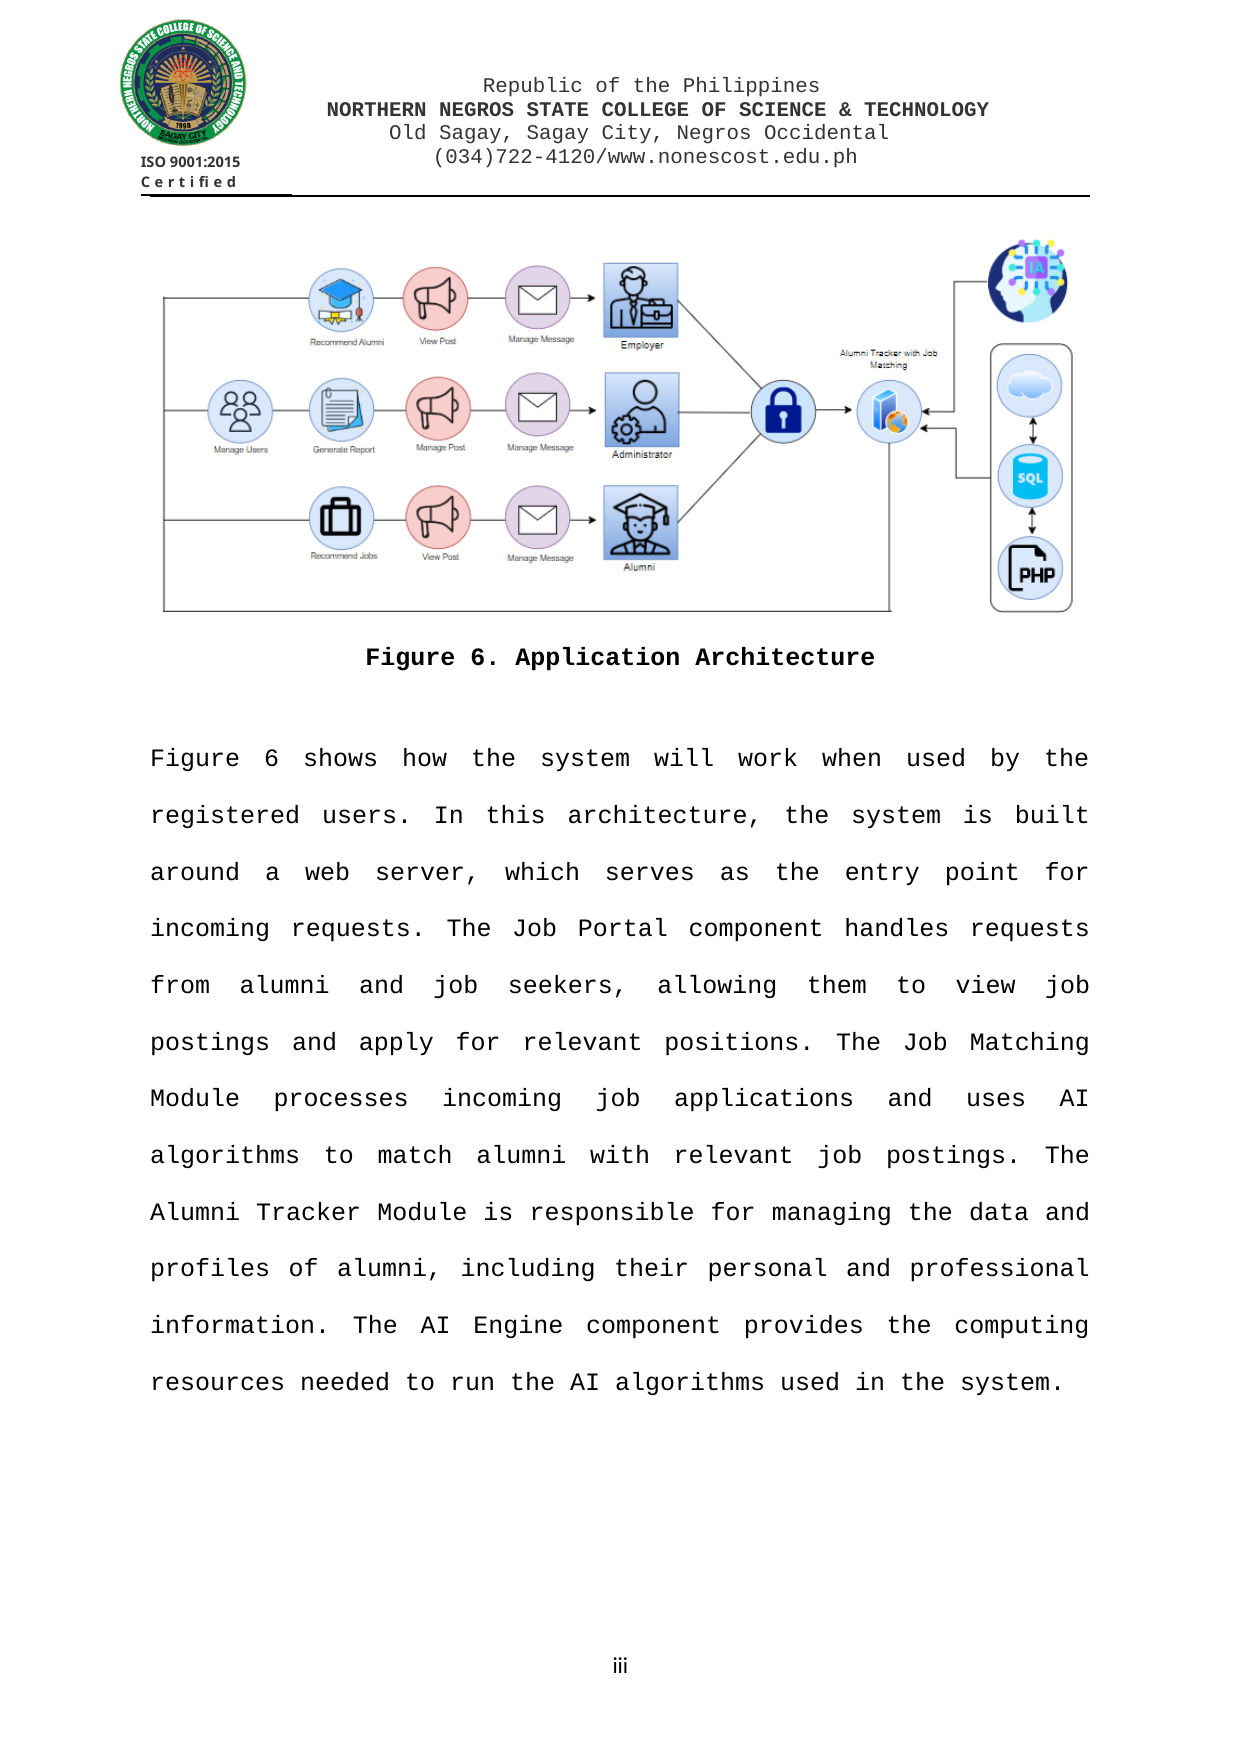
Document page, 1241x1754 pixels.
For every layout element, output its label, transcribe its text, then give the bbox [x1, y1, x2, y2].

text Figure 6 shows how the system will work when used by the registered users. In this architecture, the system is built around a web server, which serves as the entry point for incoming requests. The Job Portal component handles requests from alumni and job seekers, allowing them to view job postings and apply for relevant positions. The Job Matching Module processes incoming job applications and uses AI algorithms to match alumni with relevant job postings. The Alumni Tracker Module is responsible for managing the data and profiles of alumni, including their personal and professional information. The AI Engine component provides the computing resources needed to run the AI algorithms used in the system. [150, 746, 1090, 1397]
picture [107, 10, 258, 160]
picture [150, 225, 1091, 626]
text Figure 6. Application Architecture [150, 644, 1090, 673]
